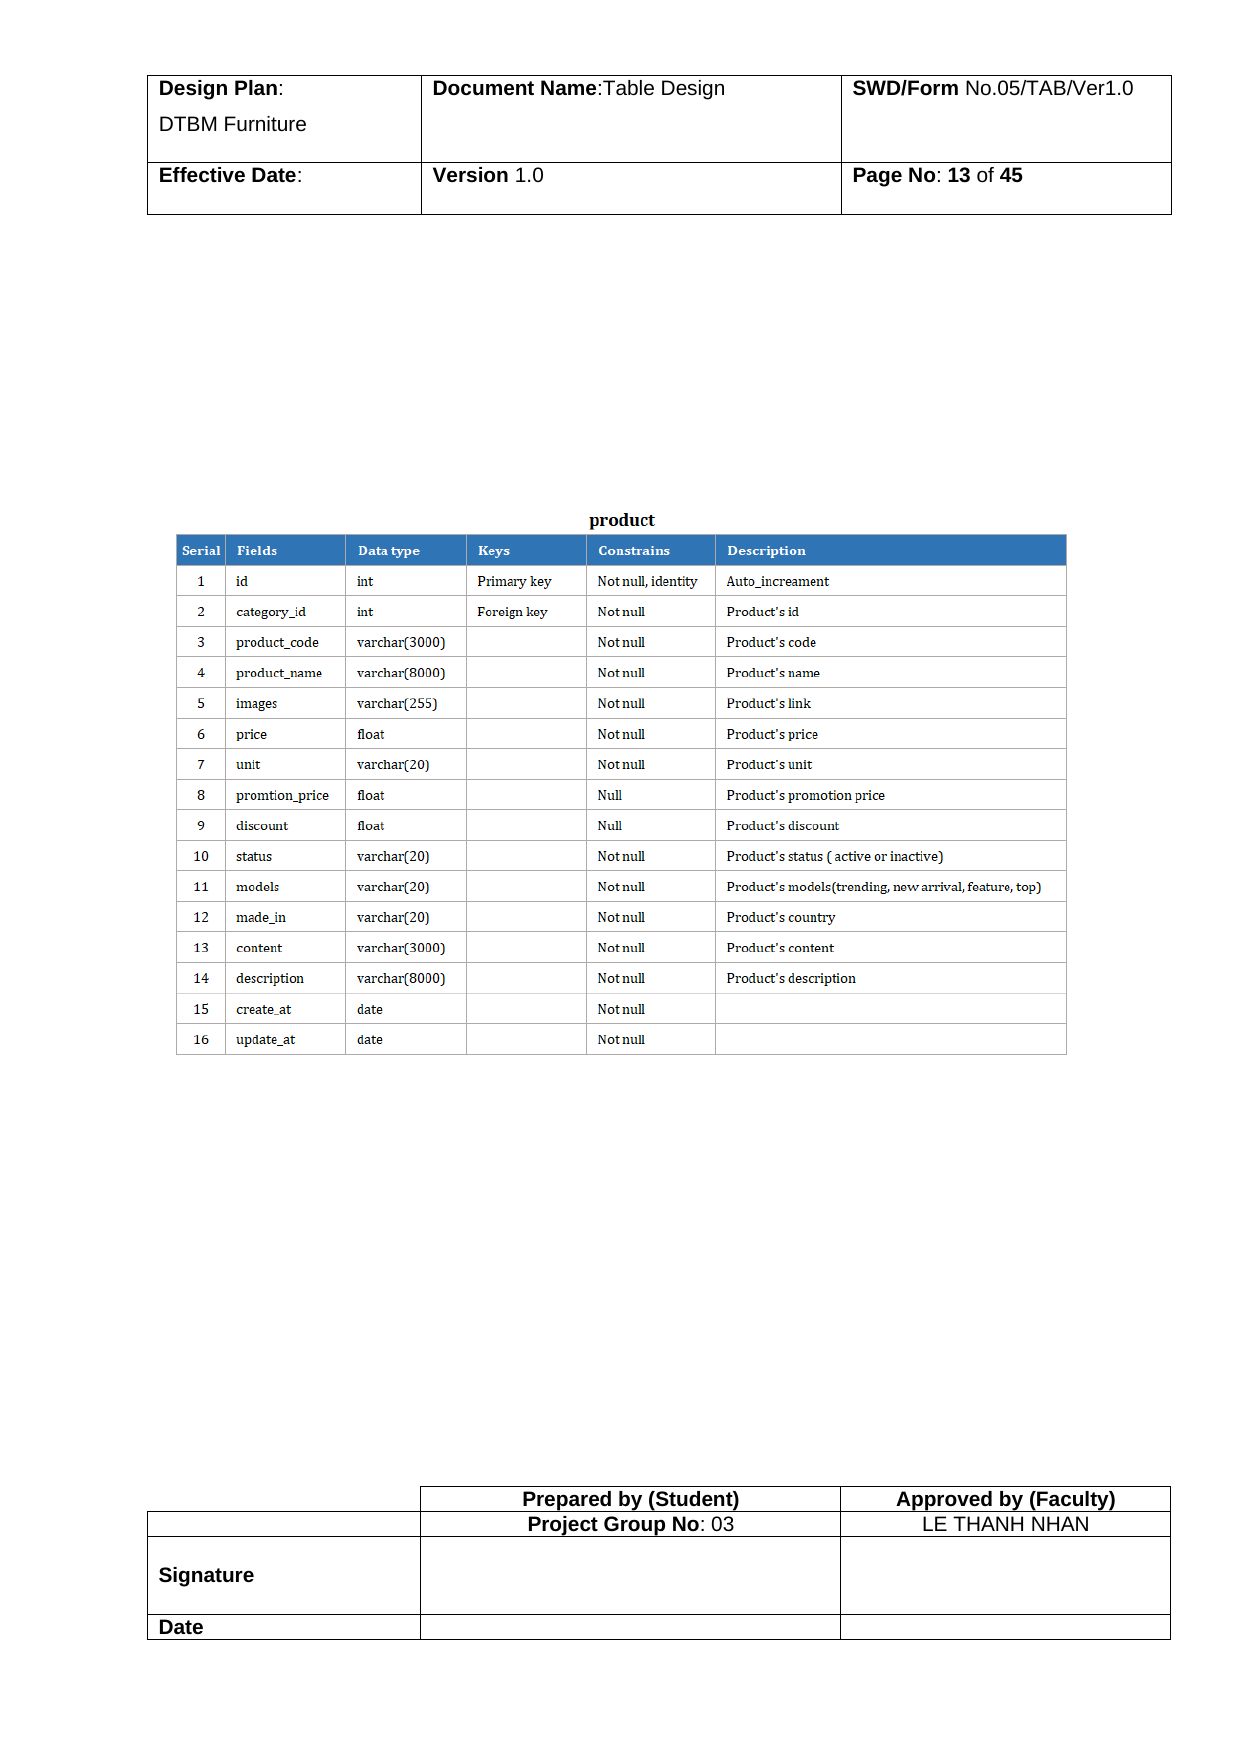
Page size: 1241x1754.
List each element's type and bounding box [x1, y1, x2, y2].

picture [147, 487, 1094, 1078]
